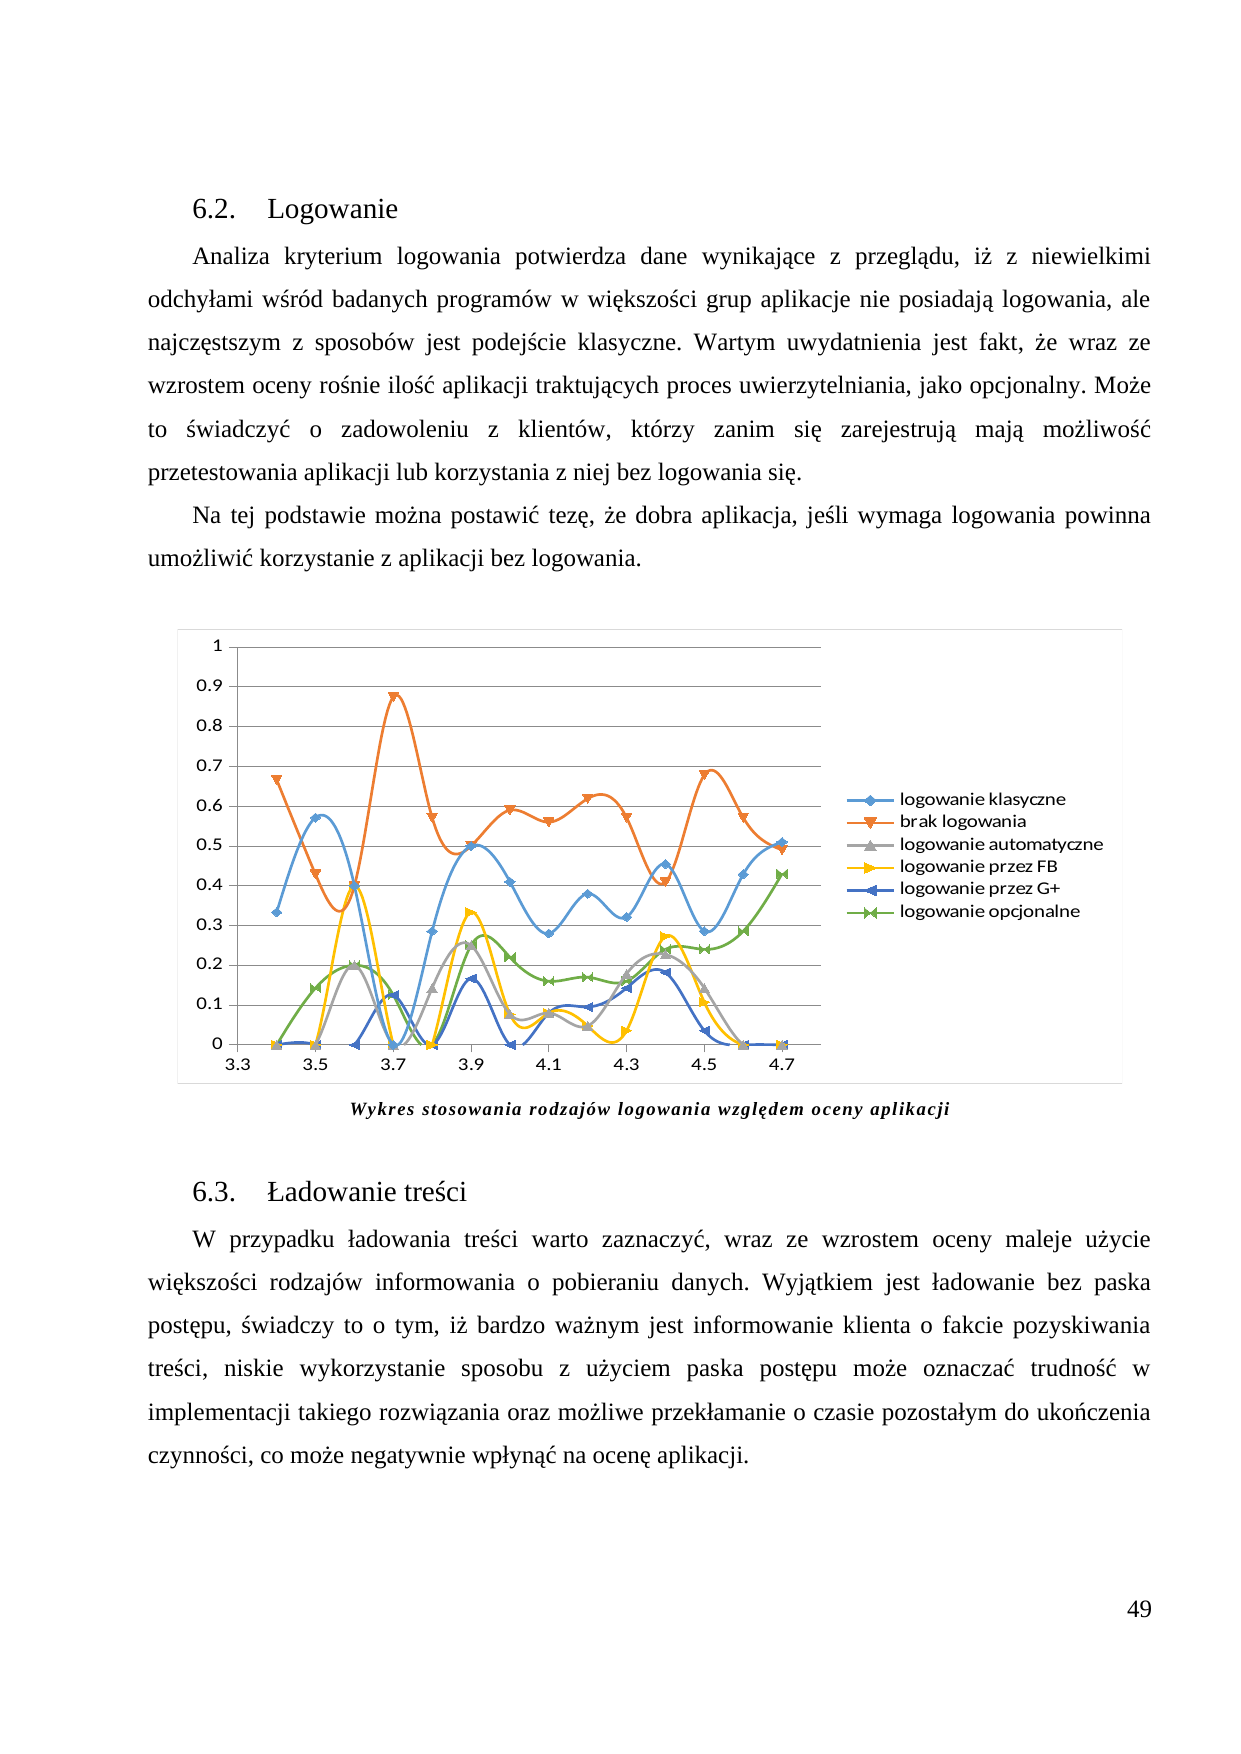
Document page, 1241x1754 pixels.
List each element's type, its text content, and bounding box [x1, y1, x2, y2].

subtitle Wykres stosowania rodzajów logowania względem oceny aplikacji [148, 1098, 1152, 1120]
text W przypadku ładowania treści warto zaznaczyć, wraz ze wzrostem oceny maleje użycie większości rodzajów informowania o pobieraniu danych. Wyjątkiem jest ładowanie bez paska postępu, świadczy to o tym, iż bardzo ważnym jest informowanie klienta o fakcie pozyskiwania treści, niskie wykorzystanie sposobu z użyciem paska postępu może oznaczać trudność w implementacji takiego rozwiązania oraz możliwe przekłamanie o czasie pozostałym do ukończenia czynności, co może negatywnie wpłynąć na ocenę aplikacji. [148, 1224, 1152, 1468]
text Analiza kryterium logowania potwierdza dane wynikające z przeglądu, iż z niewielkimi odchyłami wśród badanych programów w większości grup aplikacje nie posiadają logowania, ale najczęstszym z sposobów jest podejście klasyczne. Wartym uwydatnienia jest fakt, że wraz ze wzrostem oceny rośnie ilość aplikacji traktujących proces uwierzytelniania, jako opcjonalny. Może to świadczyć o zadowoleniu z klientów, którzy zanim się zarejestrują mają możliwość przetestowania aplikacji lub korzystania z niej bez logowania się. [148, 241, 1152, 486]
text Na tej podstawie można postawić tezę, że dobra aplikacja, jeśli wymaga logowania powinna umożliwić korzystanie z aplikacji bez logowania. [148, 500, 1152, 572]
subtitle Logowanie [192, 191, 1152, 224]
subtitle Ładowanie treści [192, 1174, 1152, 1207]
